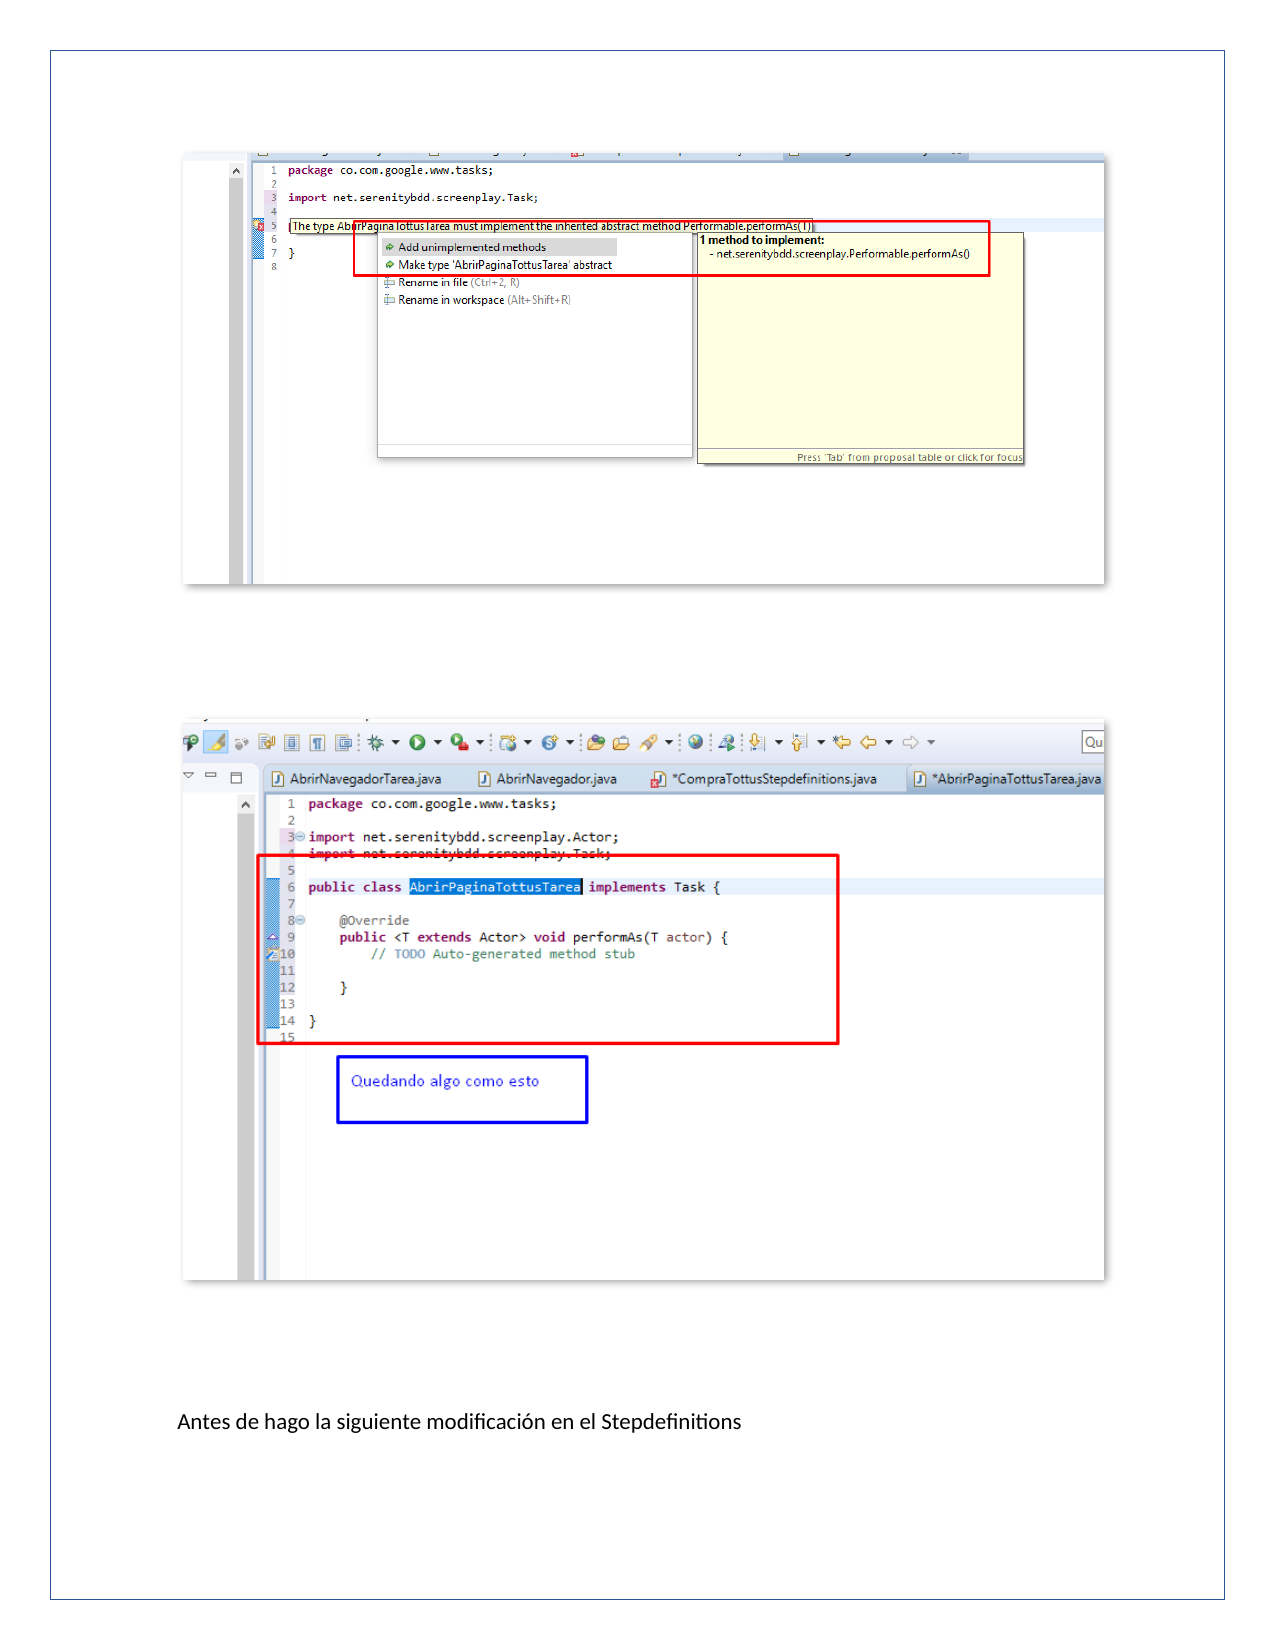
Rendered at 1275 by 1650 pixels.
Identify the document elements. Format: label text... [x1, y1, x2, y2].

picture [183, 719, 1104, 1280]
picture [183, 153, 1104, 584]
text Antes de hago la siguiente modificación en el Stepdefinitions [177, 1407, 1098, 1435]
